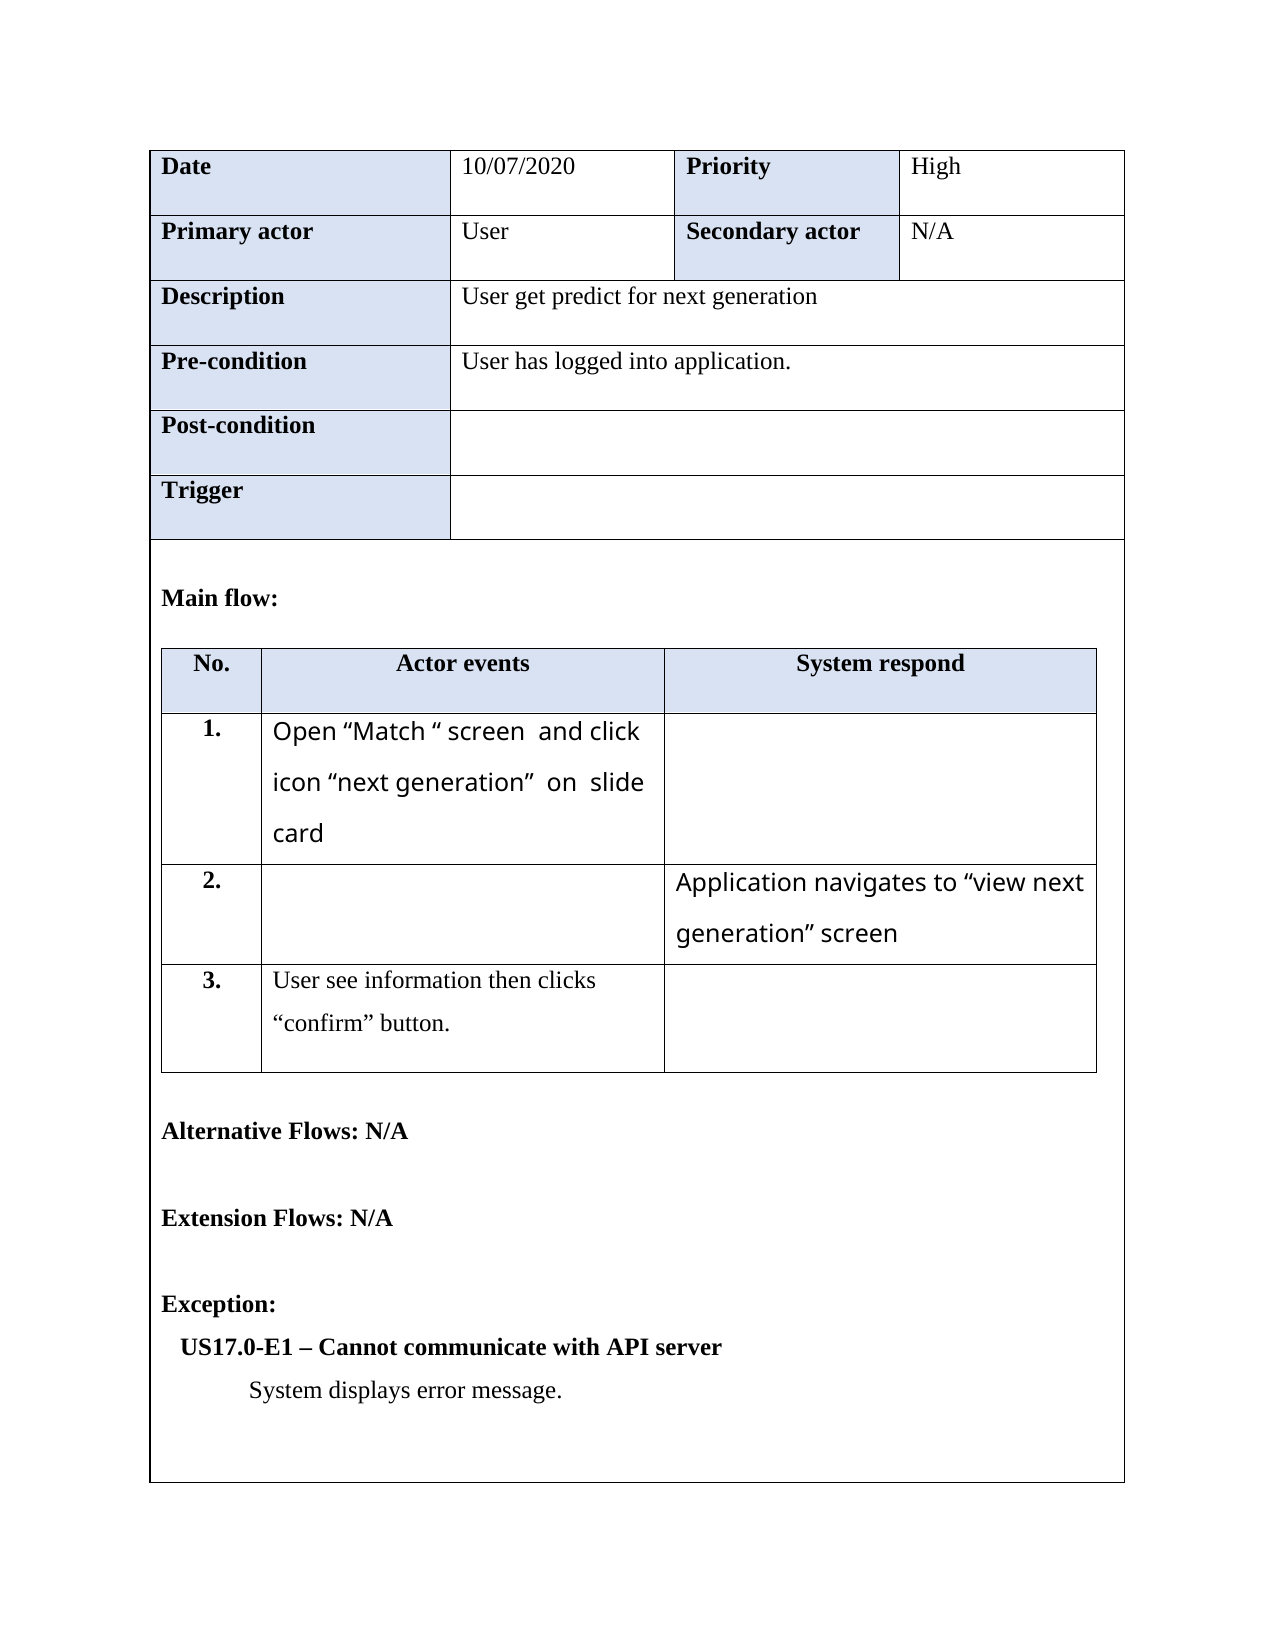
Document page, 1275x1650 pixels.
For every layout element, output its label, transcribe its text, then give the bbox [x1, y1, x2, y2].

table_cell Primary actor [151, 216, 450, 280]
table_cell Date [151, 151, 450, 215]
table_cell [451, 476, 1124, 539]
table_cell User has logged into application. [451, 346, 1124, 409]
table_cell Post-condition [151, 411, 450, 474]
table_cell Trigger [151, 476, 450, 539]
table_cell N/A [900, 216, 1124, 280]
table_cell Pre-condition [151, 346, 450, 409]
table_cell Priority [675, 151, 899, 215]
table_cell High [900, 151, 1124, 215]
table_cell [151, 540, 1124, 1482]
table_cell Description [151, 281, 450, 345]
table_cell Secondary actor [675, 216, 899, 280]
table_cell 10/07/2020 [451, 151, 674, 215]
table_cell [451, 411, 1124, 474]
table_cell User get predict for next generation [451, 281, 1124, 345]
table_cell User [451, 216, 674, 280]
